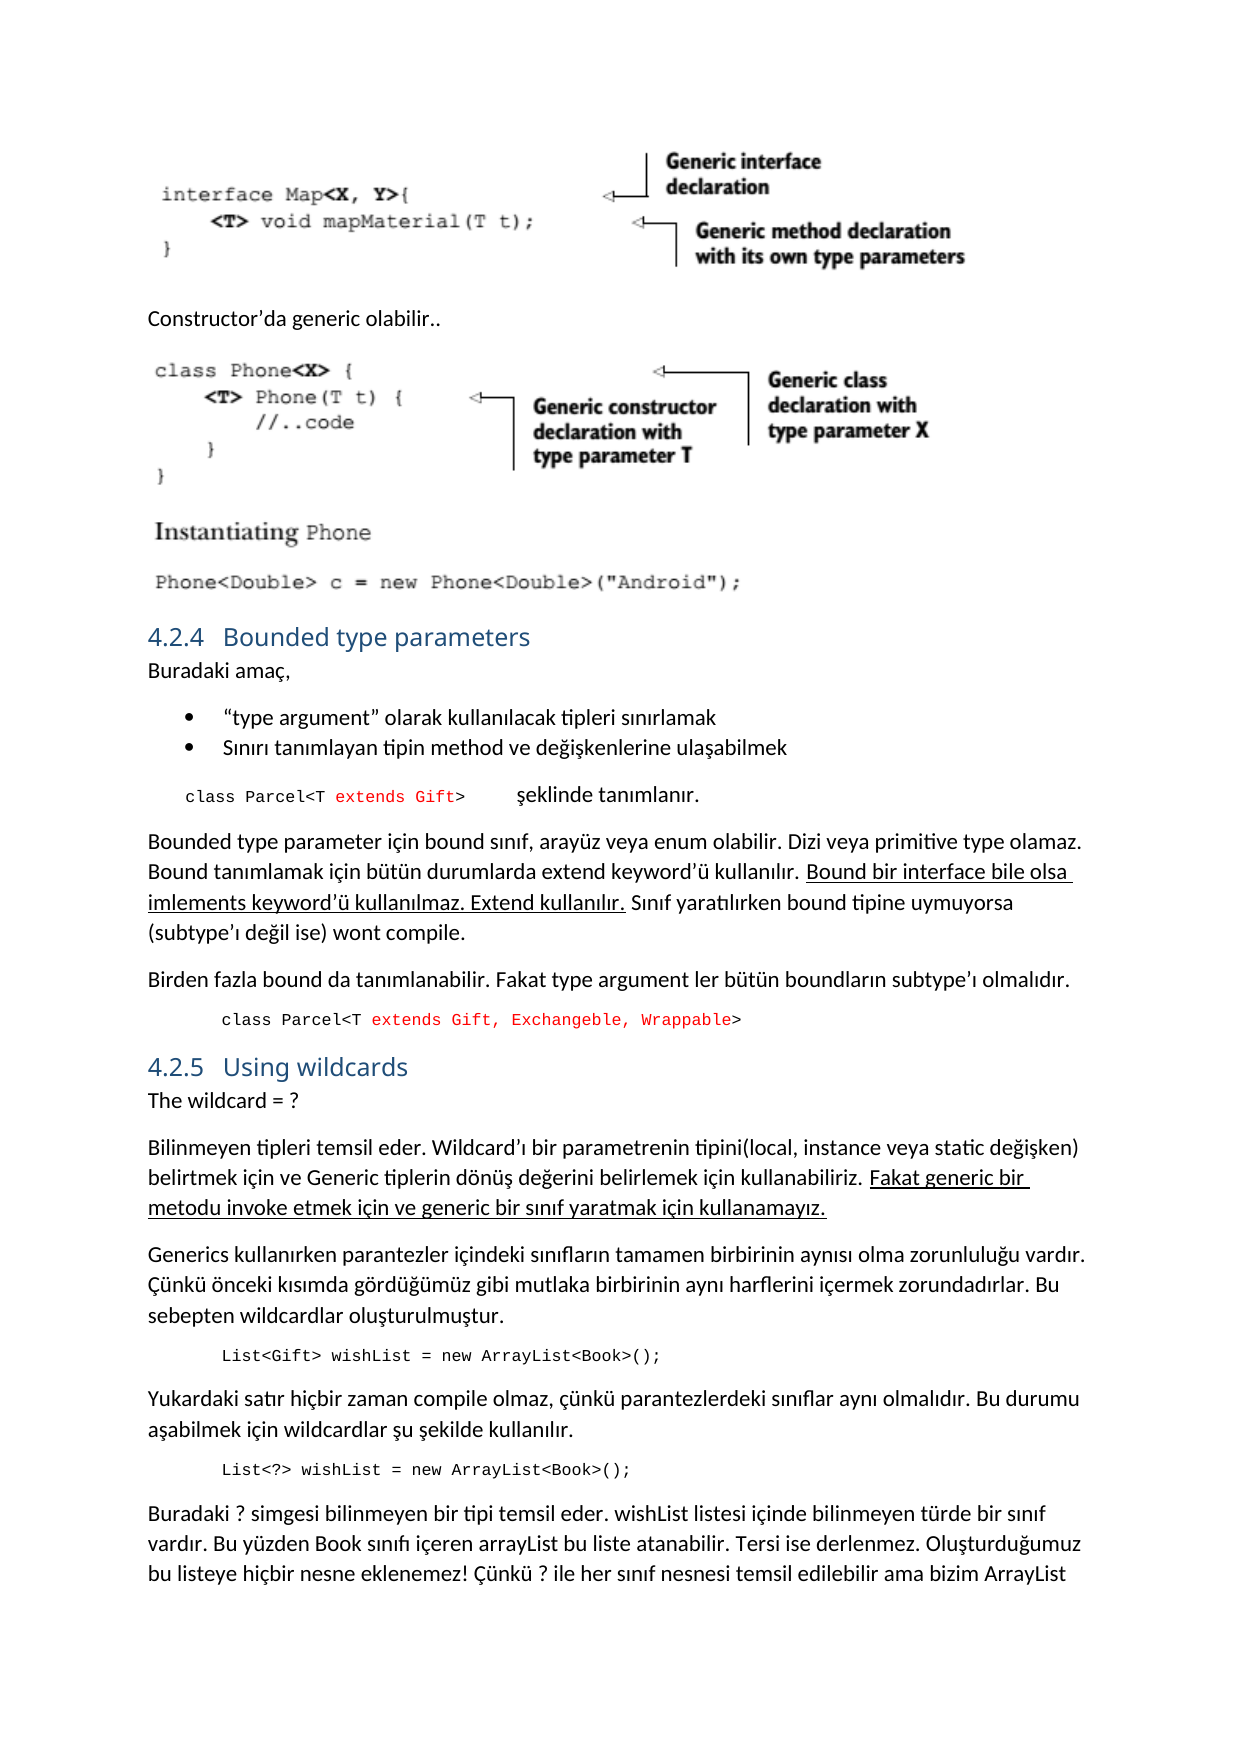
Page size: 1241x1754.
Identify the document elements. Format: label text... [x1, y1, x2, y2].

text Yukardaki satır hiçbir zaman compile olmaz, çünkü parantezlerdeki sınıflar aynı olmalıdır. Bu durumu aşabilmek için wildcardlar şu şekilde kullanılır. [148, 1384, 1093, 1443]
text class Parcel<T extends Gift> şeklinde tanımlanır. [148, 780, 1093, 808]
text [148, 1499, 1093, 1587]
text Buradaki amaç, [148, 656, 1093, 684]
text List<?> wishList = new ArrayList<Book>(); [148, 1462, 1093, 1481]
text Birden fazla bound da tanımlanabilir. Fakat type argument ler bütün boundların subtype’ı olmalıdır. [148, 965, 1093, 993]
text The wildcard = ? [148, 1086, 1093, 1114]
text Constructor’da generic olabilir.. [148, 304, 1093, 332]
list Sınırı tanımlayan tipin method ve değişkenlerine ulaşabilmek [185, 733, 1093, 762]
text class Parcel<T extends Gift, Exchangeble, Wrappable> [148, 1012, 1093, 1031]
list “type argument” olarak kullanılacak tipleri sınırlamak [185, 703, 1093, 731]
subtitle Using wildcards [148, 1049, 1093, 1083]
text Generics kullanırken parantezler içindeki sınıfların tamamen birbirinin aynısı olma zorunluluğu vardır. Çünkü önceki kısımda gördüğümüz gibi mutlaka birbirinin aynı harflerini içermek zorundadırlar. Bu sebepten wildcardlar oluşturulmuştur. [148, 1240, 1093, 1329]
text List<Gift> wishList = new ArrayList<Book>(); [148, 1348, 1093, 1366]
picture [147, 350, 964, 601]
picture [147, 147, 998, 286]
text Bounded type parameter için bound sınıf, arayüz veya enum olabilir. Dizi veya primitive type olamaz. Bound tanımlamak için bütün durumlarda extend keyword’ü kullanılır. Bound bir interface bile olsa imlements keyword’ü kullanılmaz. Extend kullanılır. Sınıf yaratılırken bound tipine uymuyorsa (subtype’ı değil ise) wont compile. [148, 827, 1093, 946]
text Bilinmeyen tipleri temsil eder. Wildcard’ı bir parametrenin tipini(local, instance veya static değişken) belirtmek için ve Generic tiplerin dönüş değerini belirlemek için kullanabiliriz. Fakat generic bir metodu invoke etmek için ve generic bir sınıf yaratmak için kullanamayız. [148, 1133, 1093, 1221]
subtitle Bounded type parameters [148, 620, 1093, 654]
